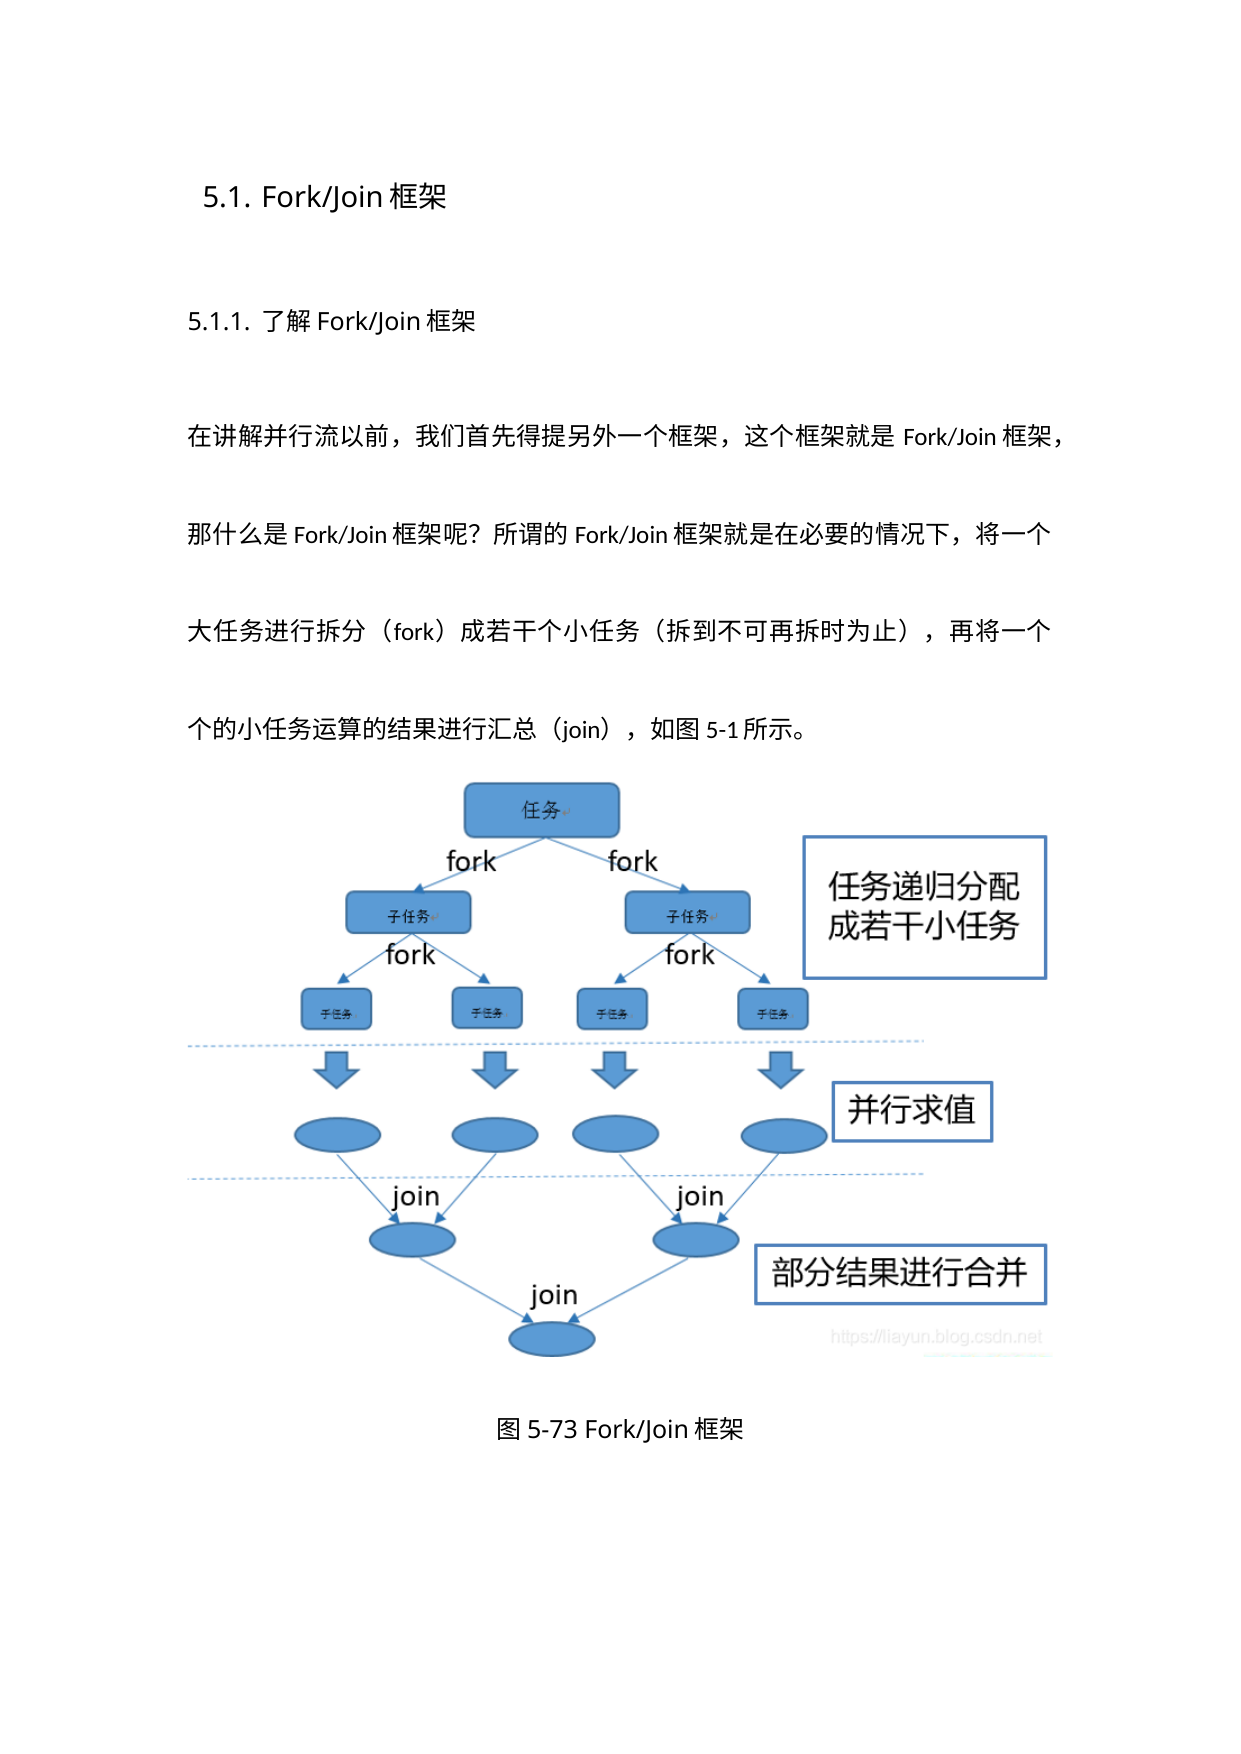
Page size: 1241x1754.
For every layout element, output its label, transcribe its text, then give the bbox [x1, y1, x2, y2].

picture [187, 778, 1053, 1357]
text 在讲解并行流以前，我们首先得提另外一个框架，这个框架就是Fork/Join框架，那什么是Fork/Join框架呢？所谓的Fork/Join框架就是在必要的情况下，将一个大任务进行拆分（fork）成若干个小任务（拆到不可再拆时为止），再将一个个的小任务运算的结果进行汇总（join），如图5-1所示。 [187, 402, 1053, 760]
subtitle Fork/Join框架 [202, 162, 1053, 227]
subtitle 了解Fork/Join框架 [187, 287, 1053, 352]
